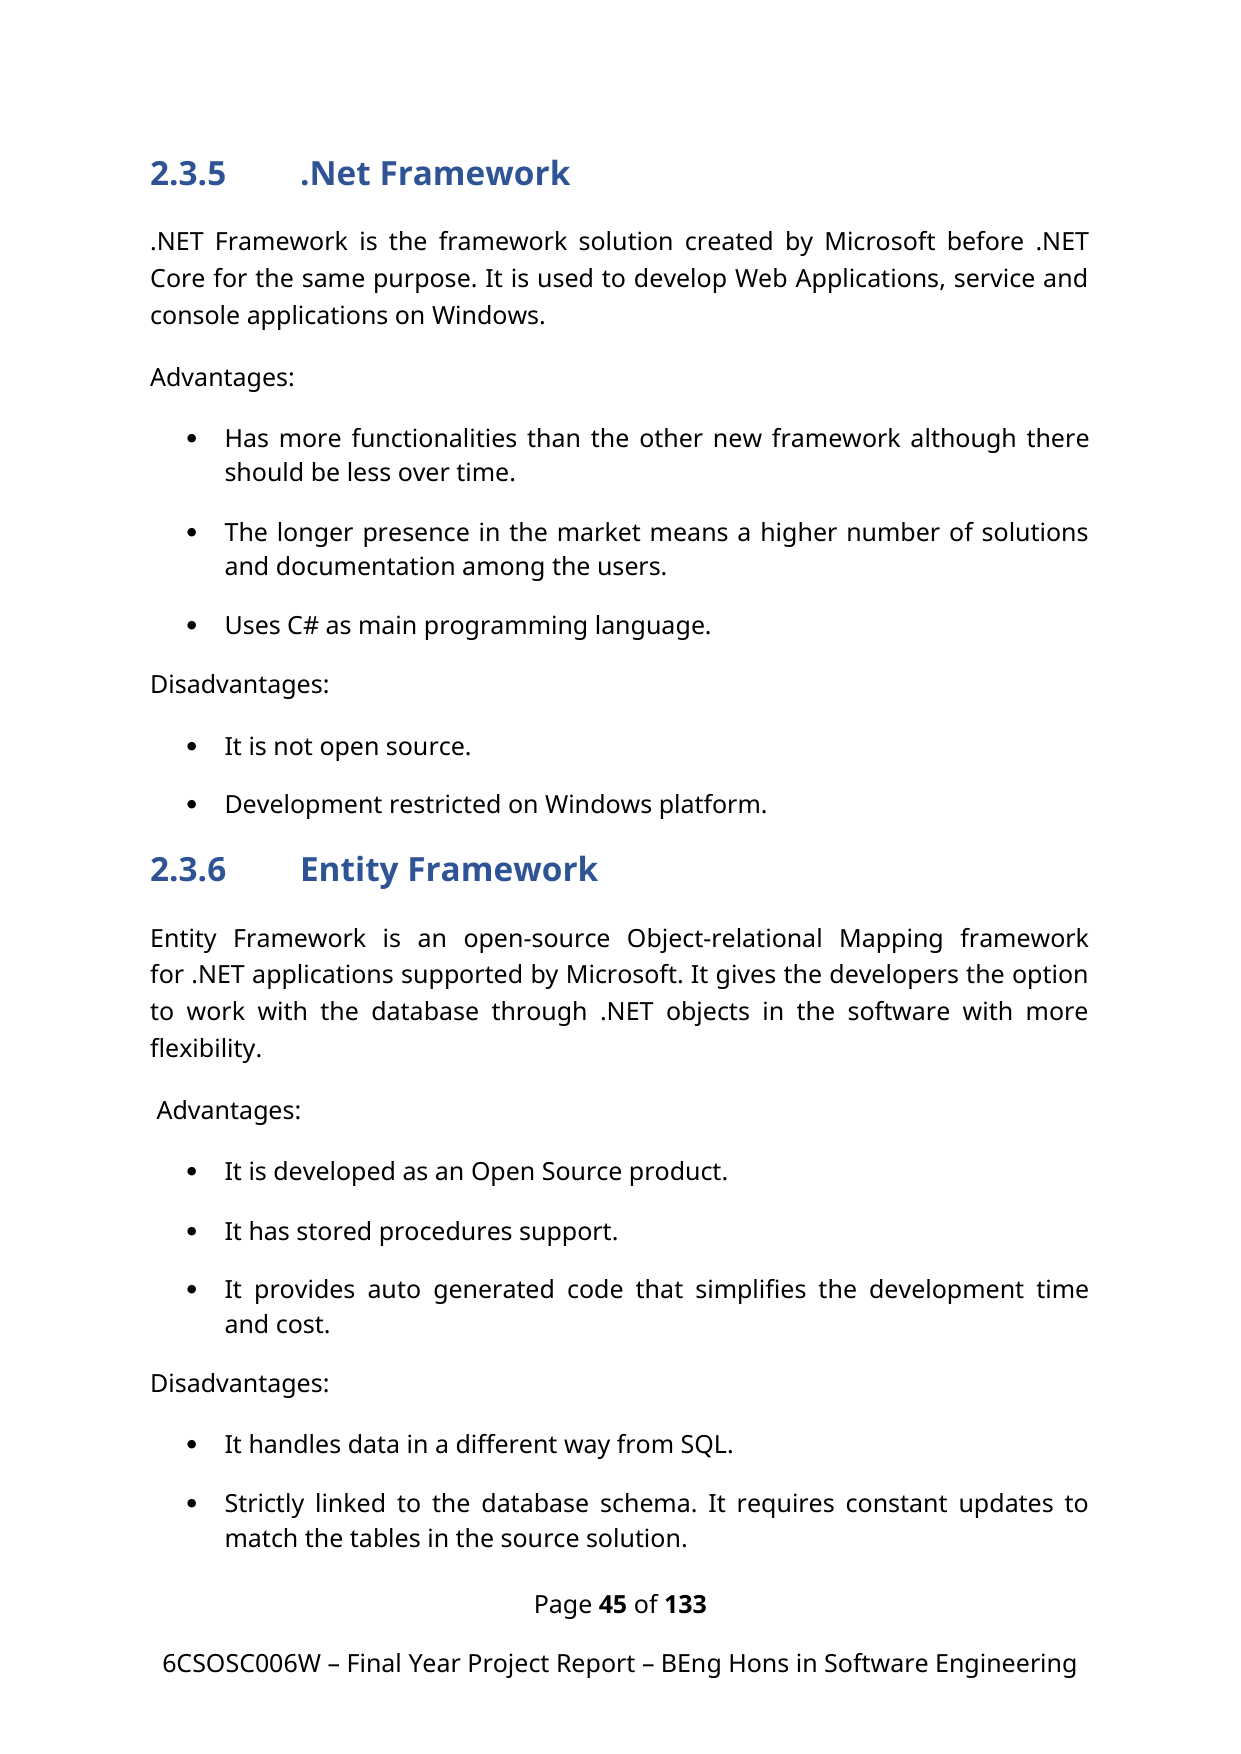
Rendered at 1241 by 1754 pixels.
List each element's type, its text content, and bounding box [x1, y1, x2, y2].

text Advantages: [150, 1092, 1090, 1126]
subtitle .Net Framework [150, 150, 1090, 195]
text Disadvantages: [150, 666, 1090, 700]
subtitle Entity Framework [150, 846, 1090, 892]
list Strictly linked to the database schema. It requires constant updates to match the tables in the source solution. [187, 1486, 1090, 1554]
list It has stored procedures support. [187, 1213, 1090, 1247]
list Uses C# as main programming language. [187, 607, 1090, 641]
text Advantages: [150, 359, 1090, 393]
list It is not open source. [187, 728, 1090, 762]
text Entity Framework is an open-source Object-relational Mapping framework for .NET applications supported by Microsoft. It gives the developers the option to work with the database through .NET objects in the software with more flexibility. [150, 920, 1090, 1064]
list Development restricted on Windows platform. [187, 787, 1090, 821]
list The longer presence in the market means a higher number of solutions and documentation among the users. [187, 514, 1090, 582]
text .NET Framework is the framework solution created by Microsoft before .NET Core for the same purpose. It is used to develop Web Applications, service and console applications on Windows. [150, 224, 1090, 332]
list It provides auto generated code that simplifies the development time and cost. [187, 1272, 1090, 1340]
list Has more functionalities than the other new framework although there should be less over time. [187, 421, 1090, 489]
list It handles data in a different way from SQL. [187, 1427, 1090, 1461]
list It is developed as an Open Source product. [187, 1154, 1090, 1188]
text Disadvantages: [150, 1365, 1090, 1399]
